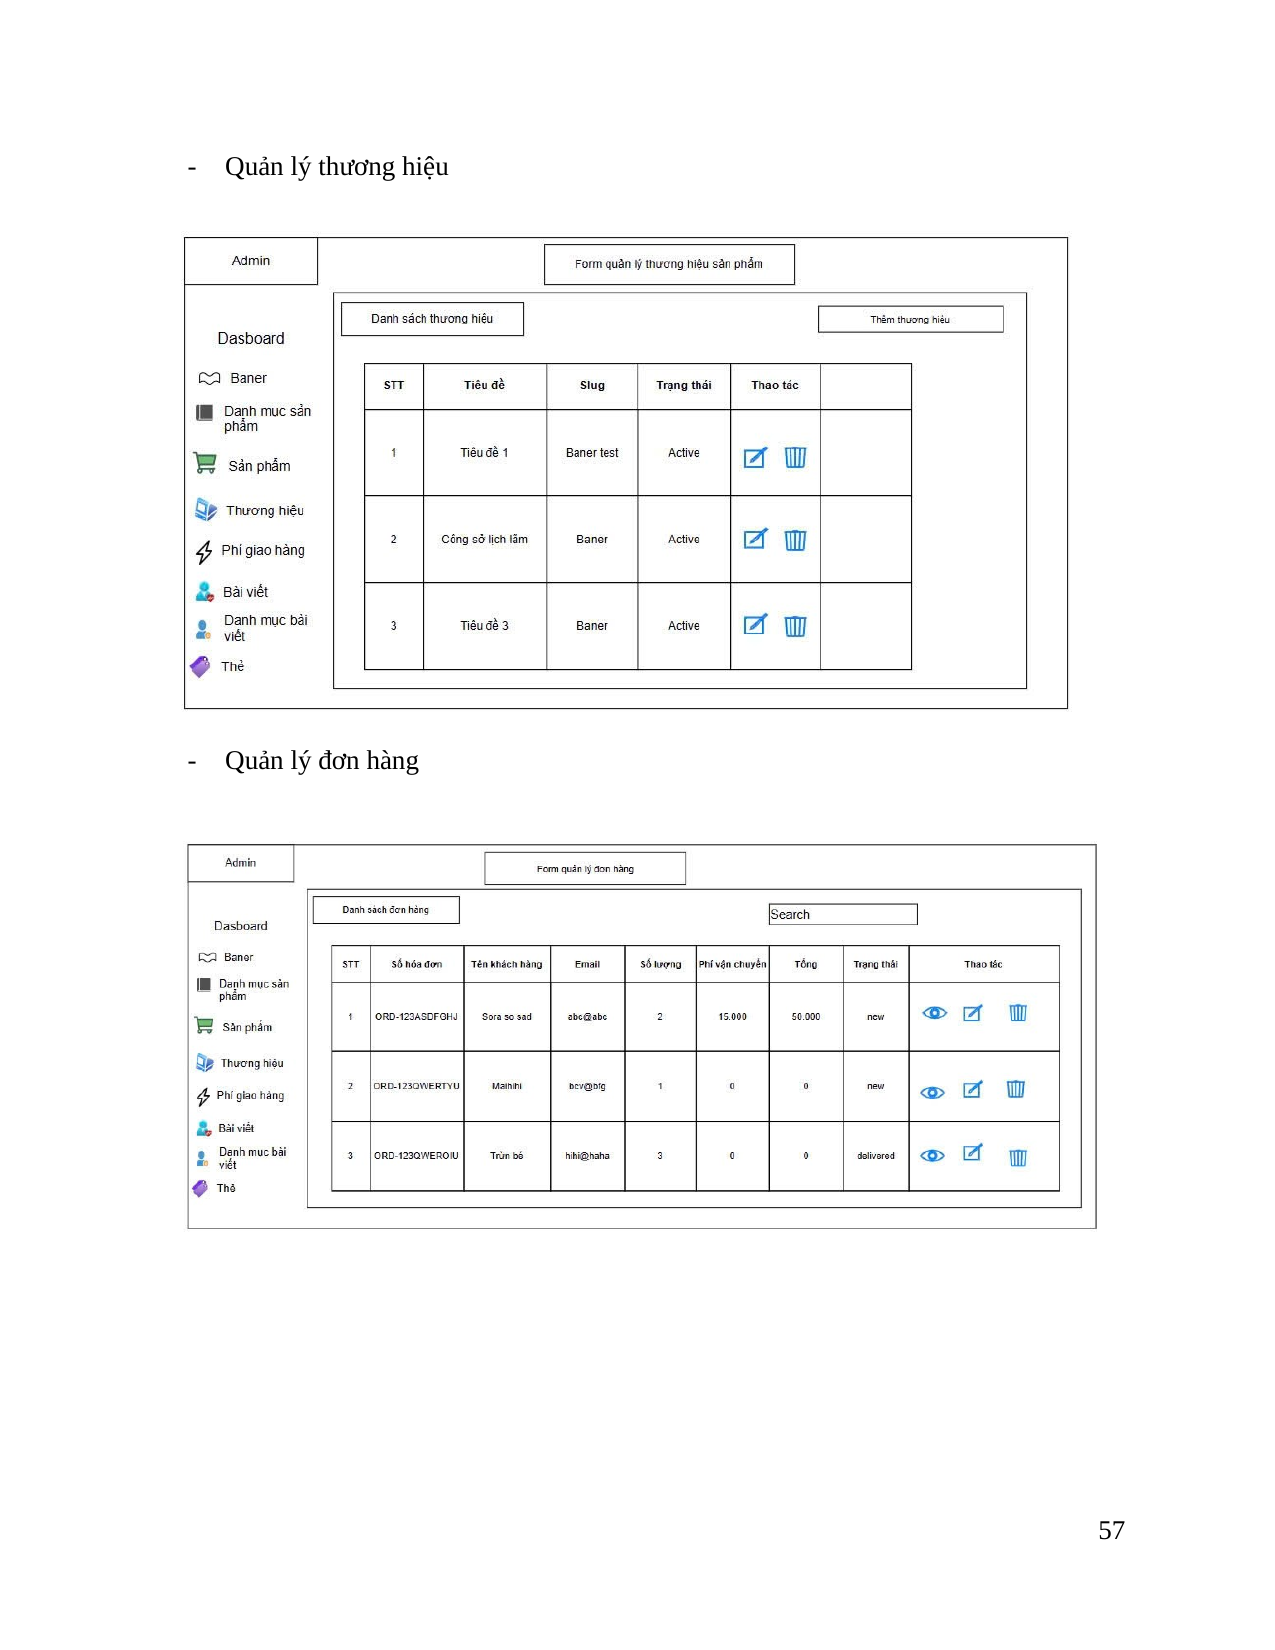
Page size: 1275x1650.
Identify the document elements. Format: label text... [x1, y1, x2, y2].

picture [150, 794, 1125, 1272]
list Quản lý đơn hàng [187, 744, 1125, 776]
picture [150, 200, 1125, 726]
list Quản lý thương hiệu [187, 150, 1125, 181]
